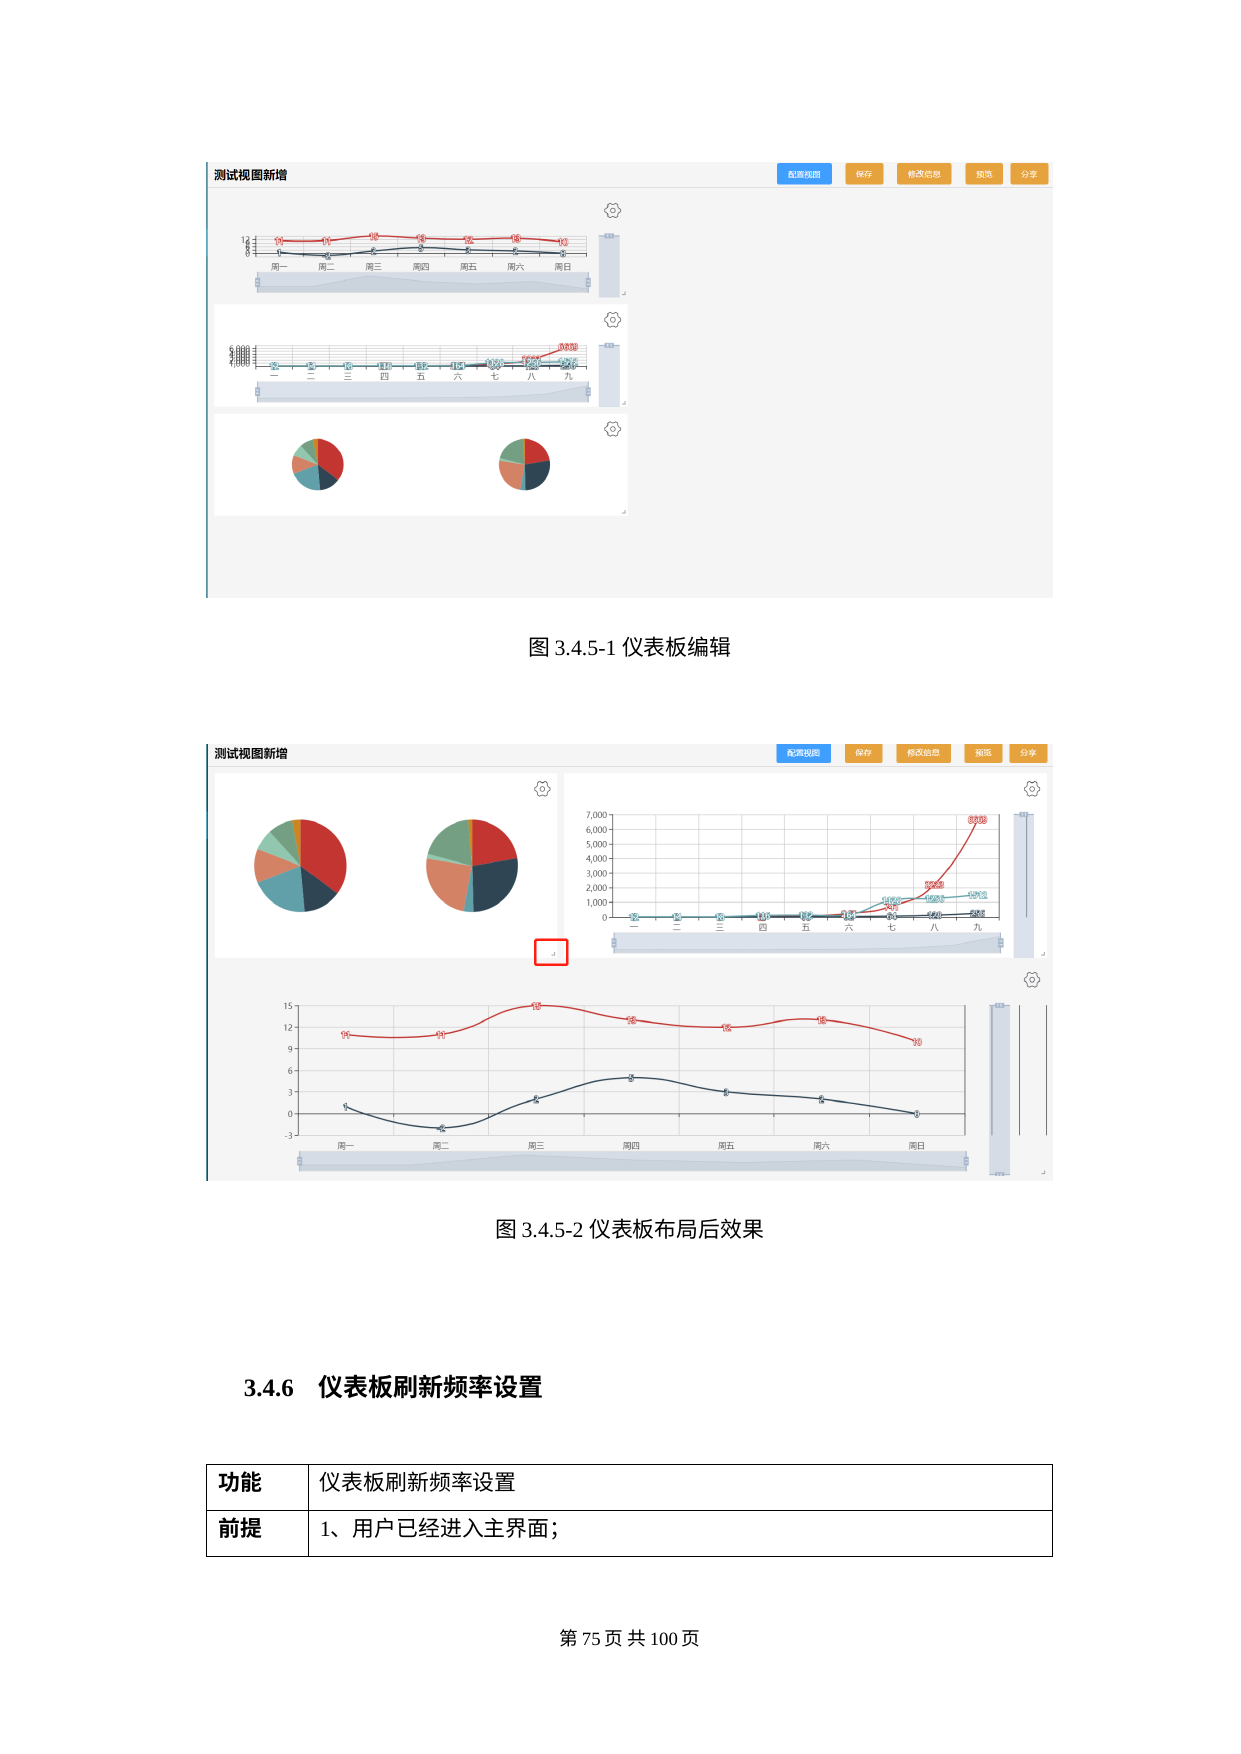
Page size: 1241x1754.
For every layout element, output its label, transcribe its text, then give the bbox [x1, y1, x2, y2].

table_header 仪表板刷新频率设置 [309, 1465, 1052, 1509]
subtitle 仪表板刷新频率设置 [244, 1353, 1053, 1418]
table_header 功能 [207, 1465, 308, 1509]
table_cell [309, 1511, 1052, 1556]
picture [209, 744, 1053, 1181]
text 图3.4.5-2 仪表板布局后效果 [206, 1212, 1053, 1244]
picture [206, 162, 1053, 598]
text 图3.4.5-1 仪表板编辑 [206, 629, 1053, 662]
table_cell 前提 条件 [207, 1511, 308, 1556]
